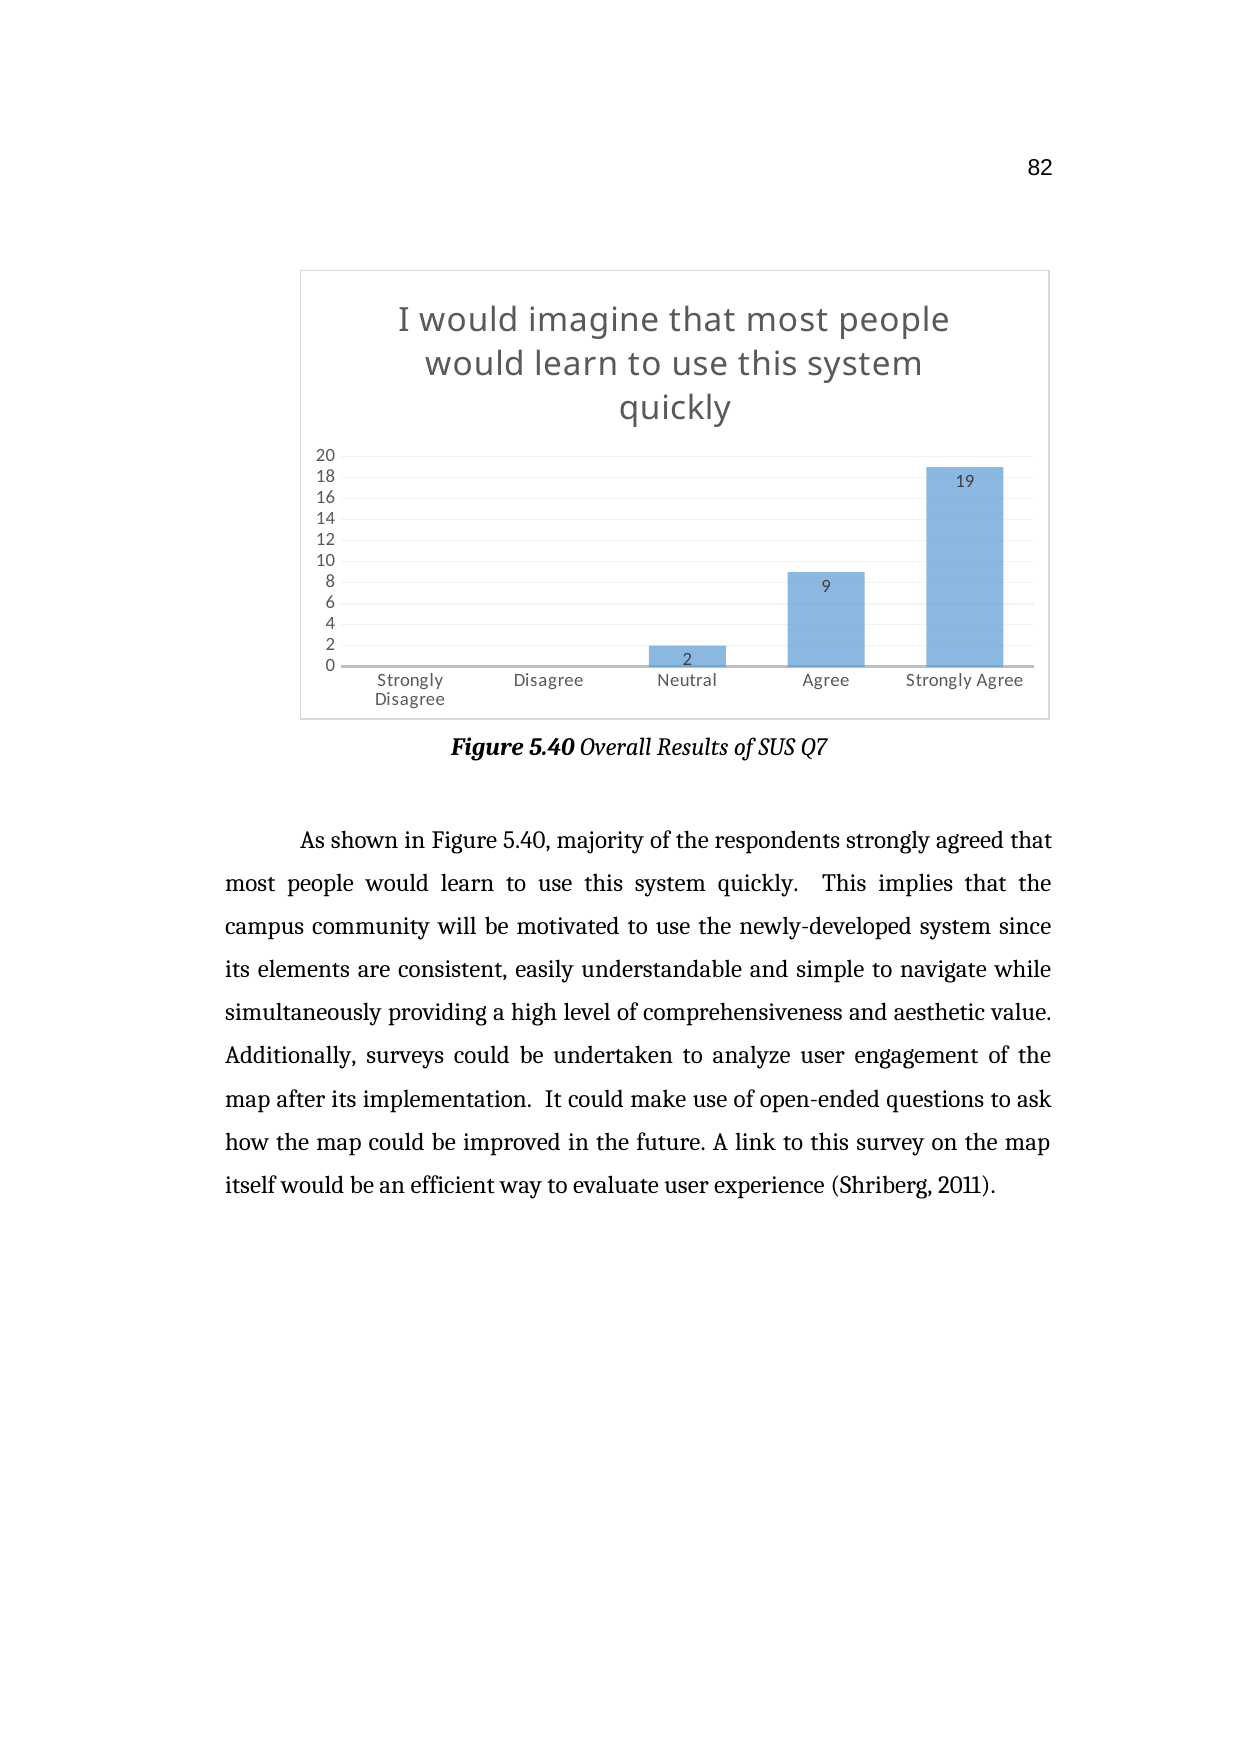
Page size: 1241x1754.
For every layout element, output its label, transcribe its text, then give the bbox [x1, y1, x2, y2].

text As shown in , majority of the respondents strongly agreed that most people would learn to use this system quickly. This implies that the campus community will be motivated to use the newly-developed system since its elements are consistent, easily understandable and simple to navigate while simultaneously providing a high level of comprehensiveness and aesthetic value. Additionally, surveys could be undertaken to analyze user engagement of the map after its implementation. It could make use of open-ended questions to ask how the map could be improved in the future. A link to this survey on the map itself would be an efficient way to evaluate user experience . [225, 826, 1053, 1199]
